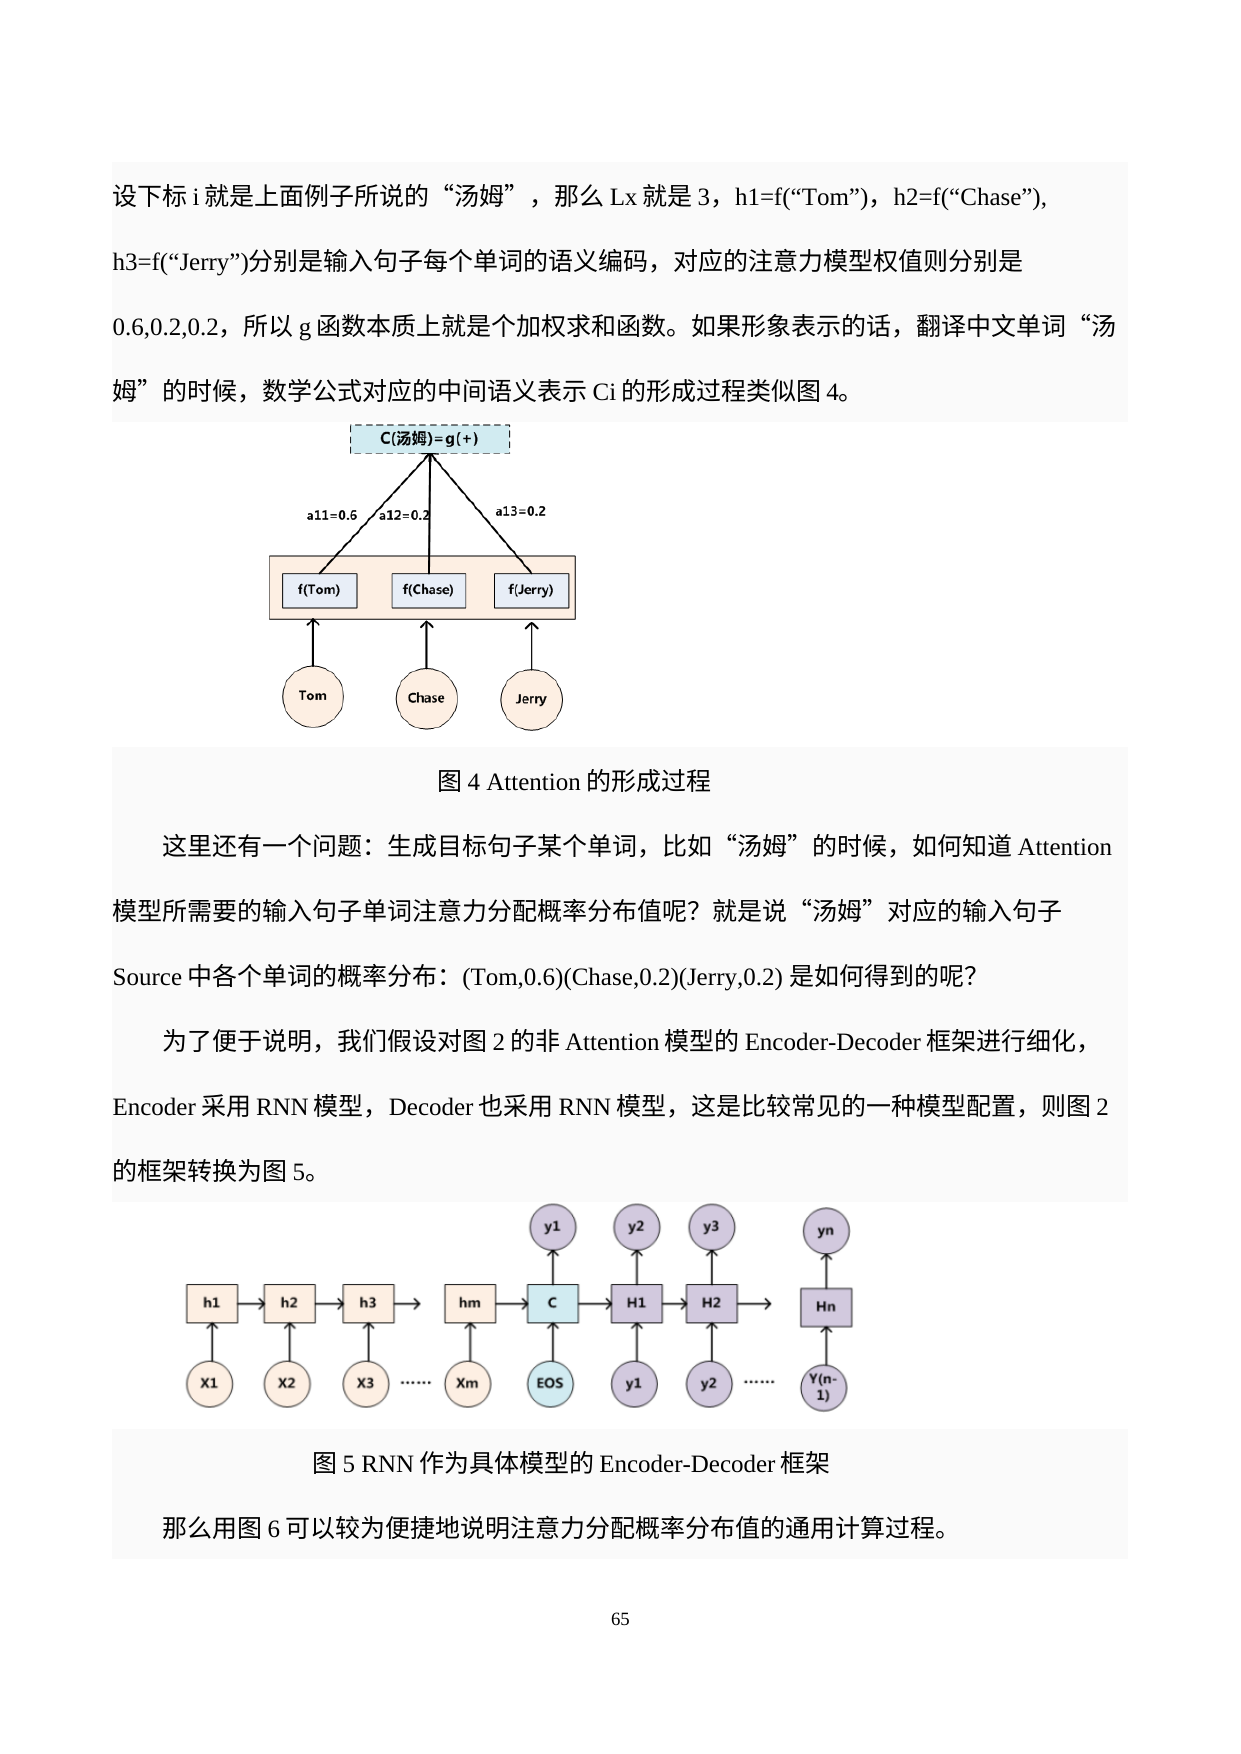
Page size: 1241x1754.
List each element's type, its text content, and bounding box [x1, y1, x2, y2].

text 这里还有一个问题：生成目标句子某个单词，比如“汤姆”的时候，如何知道Attention模型所需要的输入句子单词注意力分配概率分布值呢？就是说“汤姆”对应的输入句子Source中各个单词的概率分布：(Tom,0.6)(Chase,0.2)(Jerry,0.2) 是如何得到的呢？ [112, 812, 1128, 1007]
text 图5 RNN作为具体模型的Encoder-Decoder框架 [112, 1429, 1128, 1494]
text 为了便于说明，我们假设对图2的非Attention模型的Encoder-Decoder框架进行细化，Encoder采用RNN模型，Decoder也采用RNN模型，这是比较常见的一种模型配置，则图2的框架转换为图5。 [112, 1007, 1128, 1202]
text 那么用图6可以较为便捷地说明注意力分配概率分布值的通用计算过程。 [112, 1494, 1128, 1559]
text 图4 Attention的形成过程 [112, 747, 1128, 812]
picture [261, 422, 589, 736]
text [112, 162, 1128, 422]
picture [177, 1202, 855, 1415]
